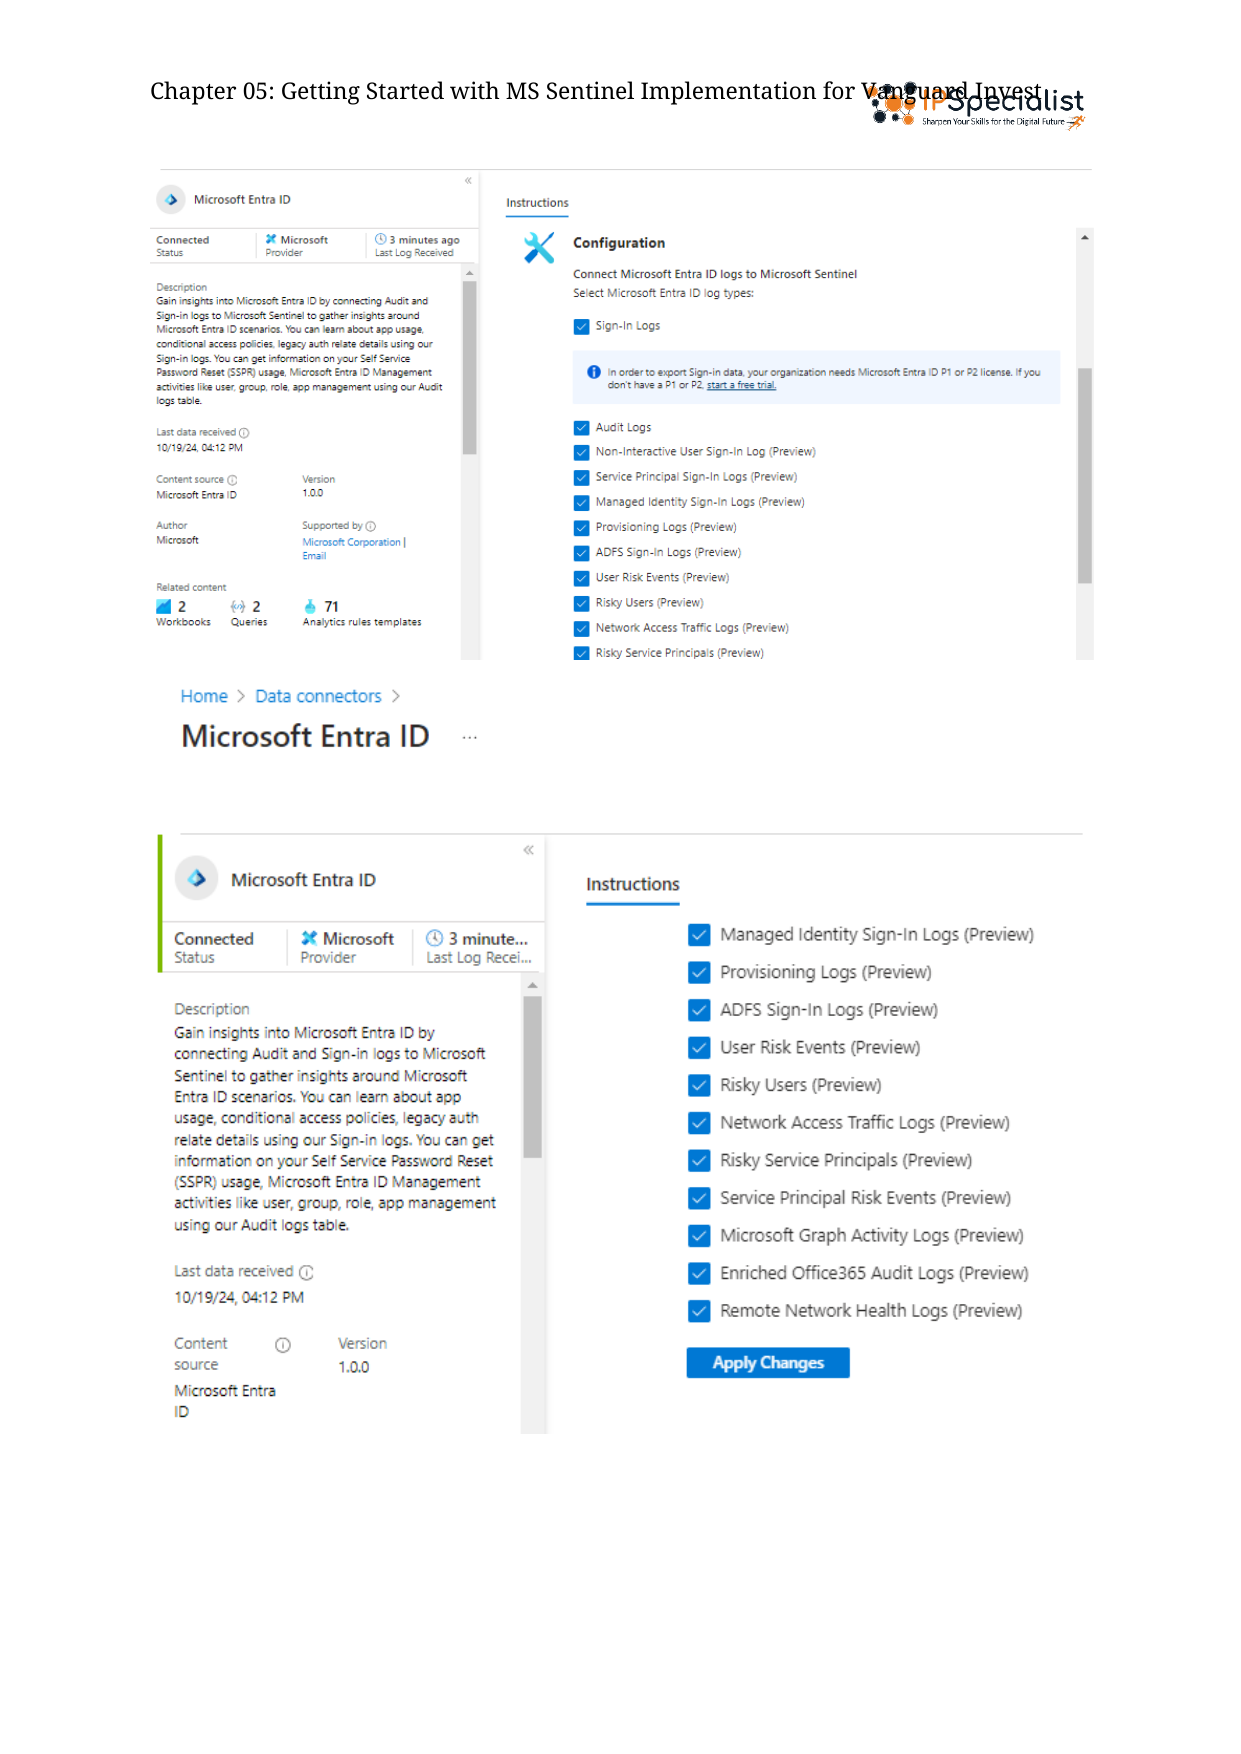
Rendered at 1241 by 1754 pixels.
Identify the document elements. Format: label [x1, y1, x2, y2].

picture [150, 168, 1097, 660]
picture [157, 676, 1083, 1434]
picture [862, 70, 1089, 137]
